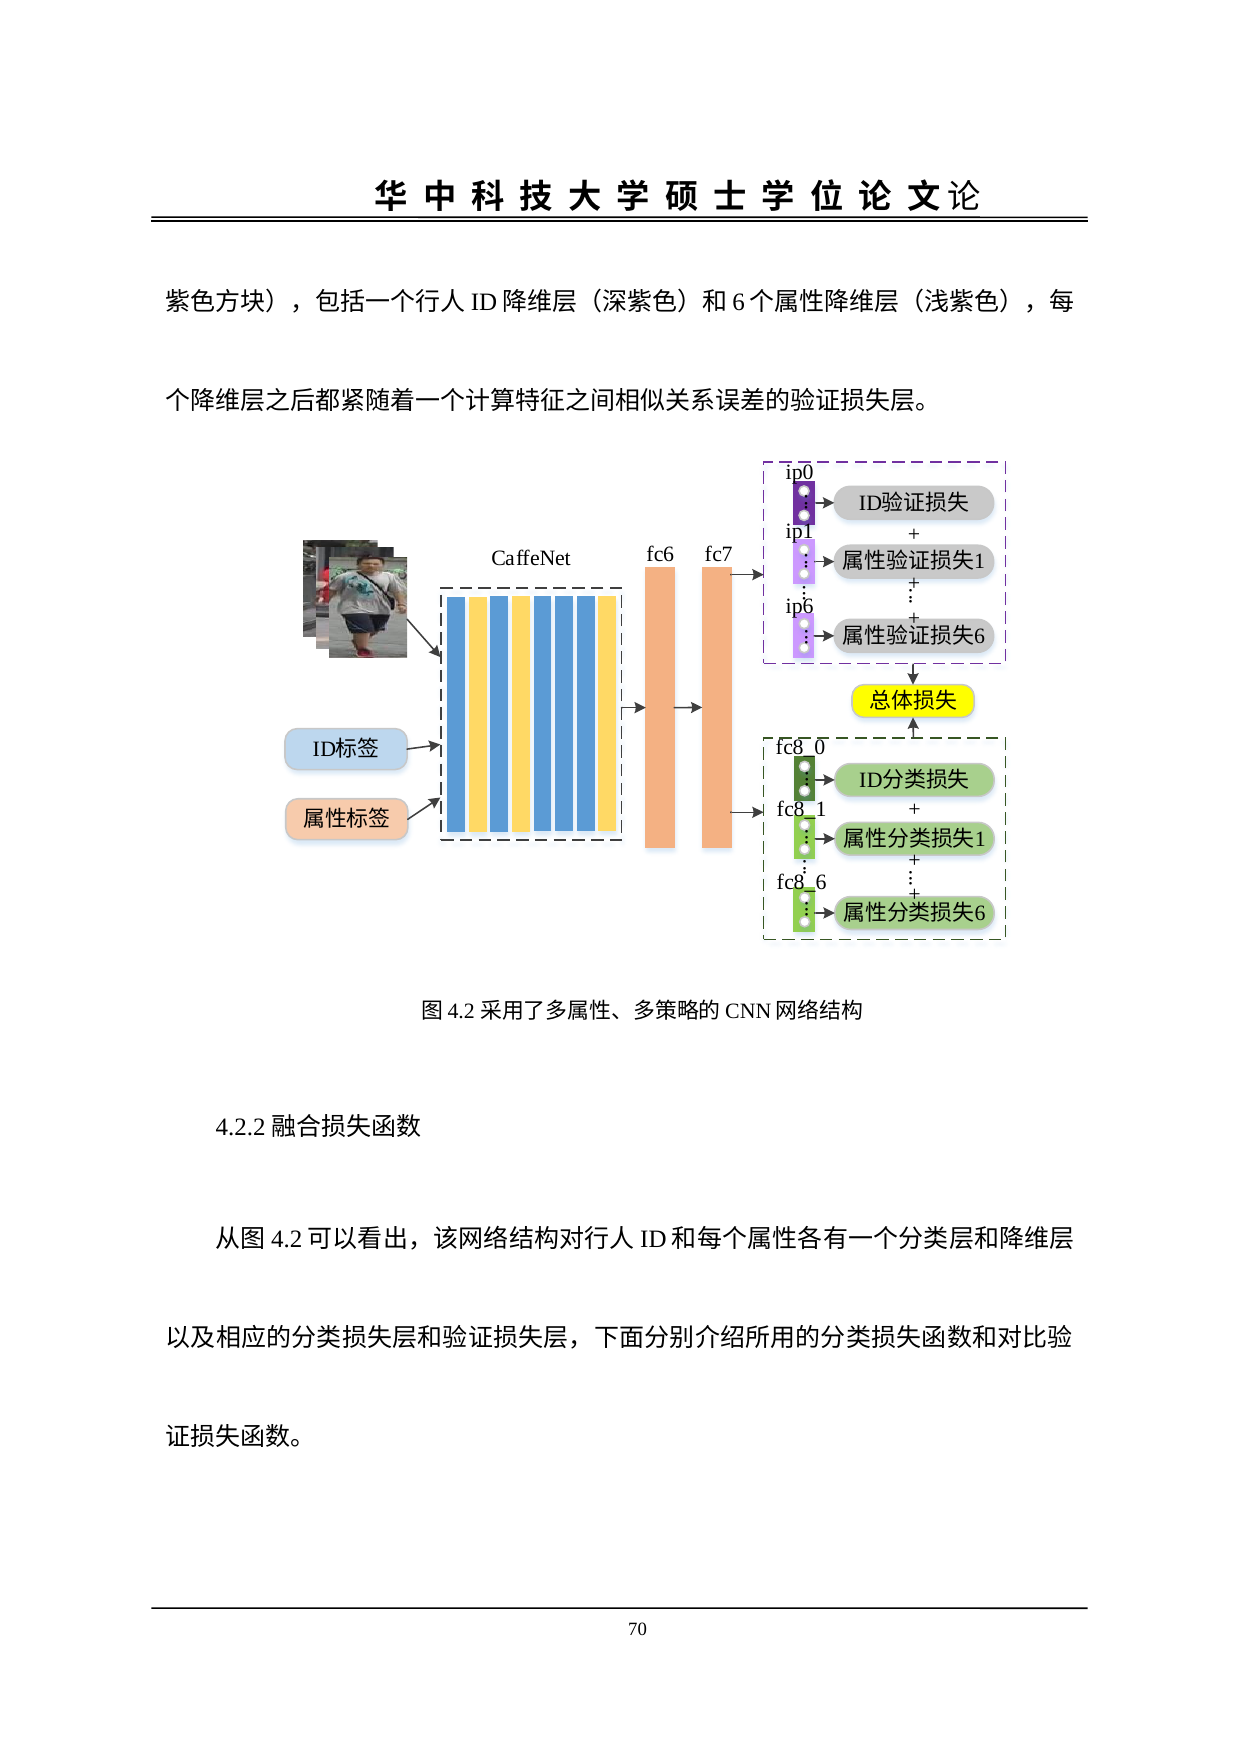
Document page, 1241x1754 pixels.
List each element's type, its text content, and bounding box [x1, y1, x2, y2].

table_header [165, 450, 1075, 993]
table_cell 图4.2 采用了多属性、多策略的CNN网络结构 [165, 993, 1075, 1065]
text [165, 267, 1075, 432]
text 从图4.2可以看出，该网络结构对行人ID和每个属性各有一个分类层和降维层，以及相应的分类损失层和验证损失层，下面分别介绍所用的分类损失函数和对比验证损失函数。 [165, 1203, 1075, 1467]
subtitle 4.2.2 融合损失函数 [165, 1092, 1075, 1158]
